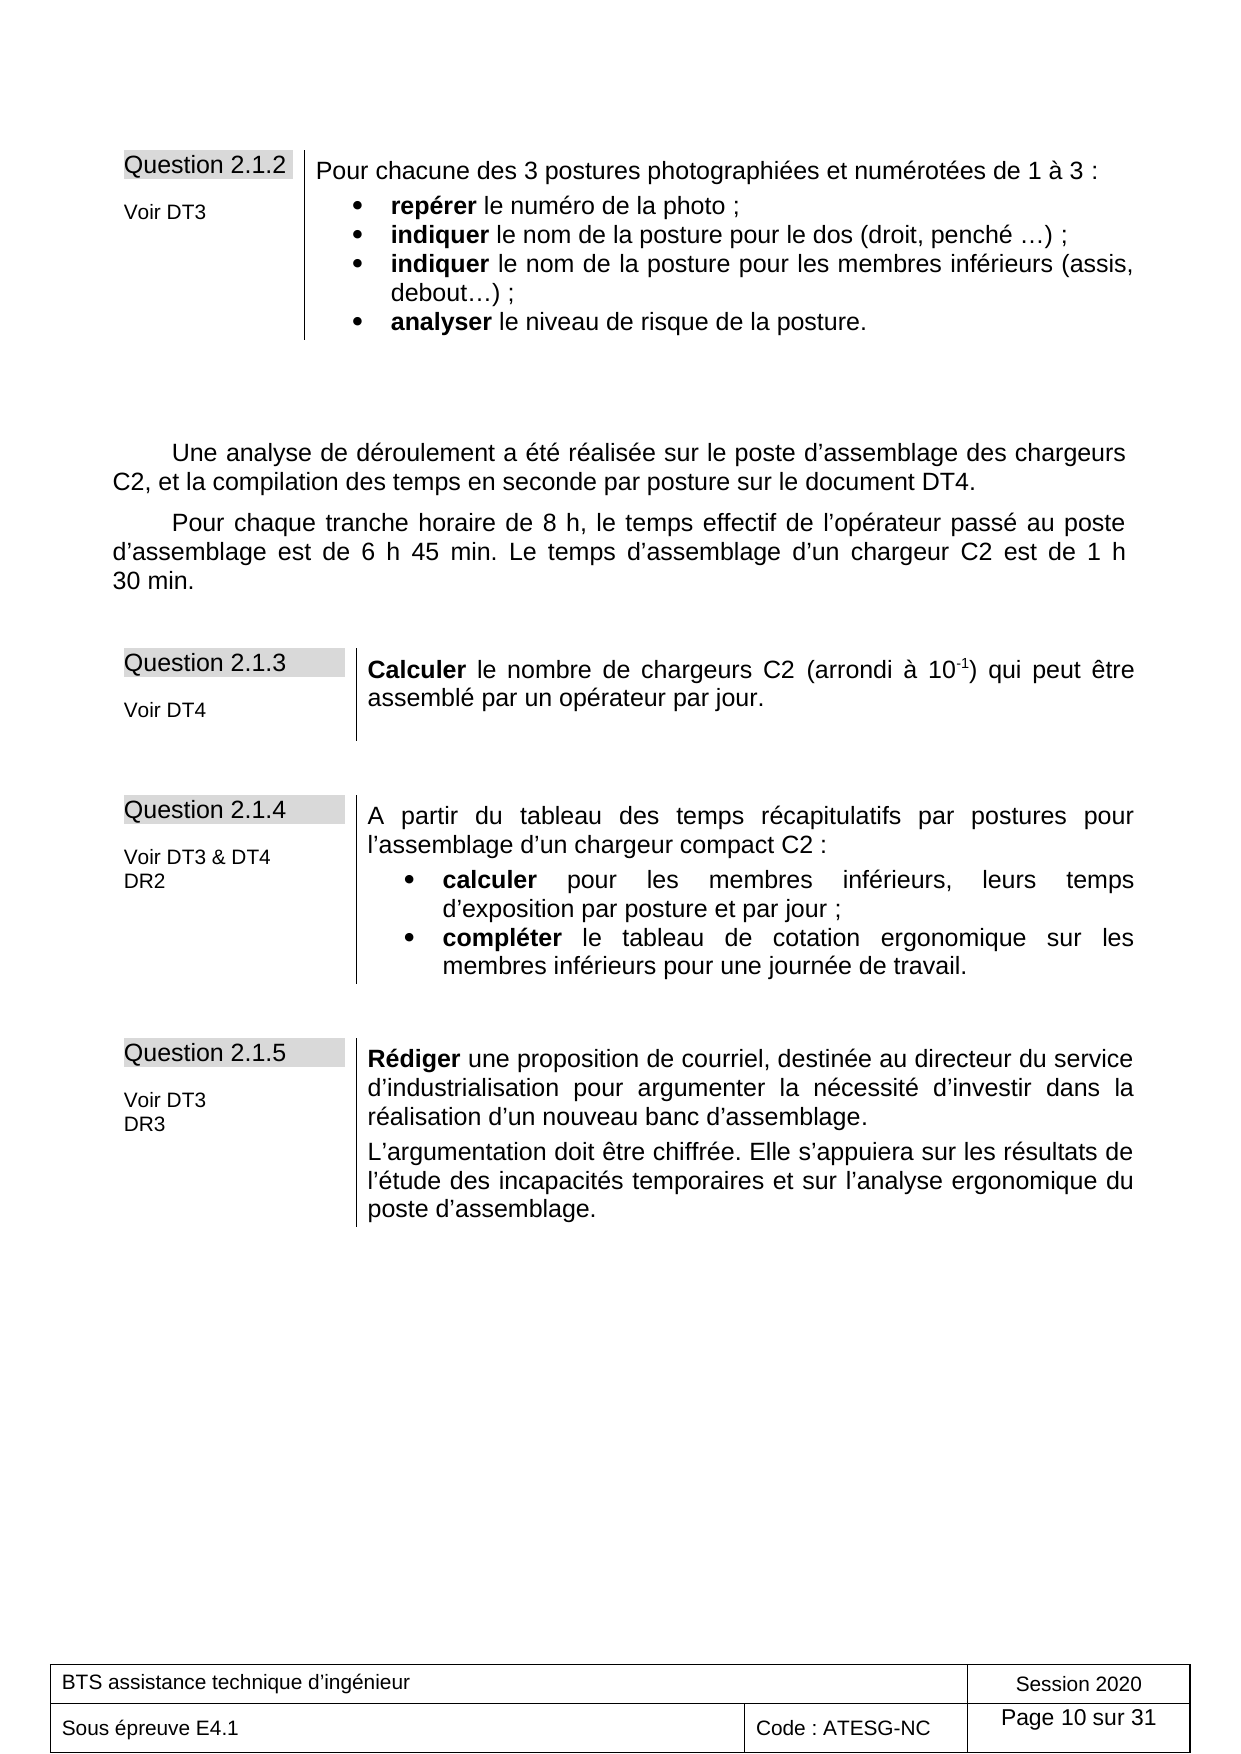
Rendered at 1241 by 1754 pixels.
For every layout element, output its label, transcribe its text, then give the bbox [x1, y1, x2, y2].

text Pour chaque tranche horaire de 8 h, le temps effectif de l’opérateur passé au poste d’assemblage est de 6 h 45 min. Le temps d’assemblage d’un chargeur C2 est de 1 h 30 min. [112, 508, 1128, 594]
table_header Voir DT3 [113, 150, 304, 339]
text Une analyse de déroulement a été réalisée sur le poste d’assemblage des chargeurs C2, et la compilation des temps en seconde par posture sur le document DT4. [112, 438, 1128, 496]
table_header Pour chacune des 3 postures photographiées et numérotées de 1 à 3 : repérer le numéro de la photo ; indiquer le nom de la posture pour le dos (droit, penché …) ; indiquer le nom de la posture pour les membres inférieurs (assis, debout…) ; analyser le niveau de risque de la posture. [305, 150, 1146, 339]
table_header Voir DT3 & DT4 DR2 [113, 795, 356, 984]
table_header Voir DT4 [113, 648, 356, 741]
table_header Calculer le nombre de chargeurs C2 (arrondi à 10-1) qui peut être assemblé par un opérateur par jour. [357, 648, 1146, 741]
table_header A partir du tableau des temps récapitulatifs par postures pour l’assemblage d’un chargeur compact C2 : calculer pour les membres inférieurs, leurs temps d’exposition par posture et par jour ; compléter le tableau de cotation ergonomique sur les membres inférieurs pour une journée de travail. [357, 795, 1146, 984]
table_header Voir DT3 DR3 [113, 1038, 356, 1227]
table_header Rédiger une proposition de courriel, destinée au directeur du service d’industrialisation pour argumenter la nécessité d’investir dans la réalisation d’un nouveau banc d’assemblage. L’argumentation doit être chiffrée. Elle s’appuiera sur les résultats de l’étude des incapacités temporaires et sur l’analyse ergonomique du poste d’assemblage. [357, 1038, 1146, 1227]
